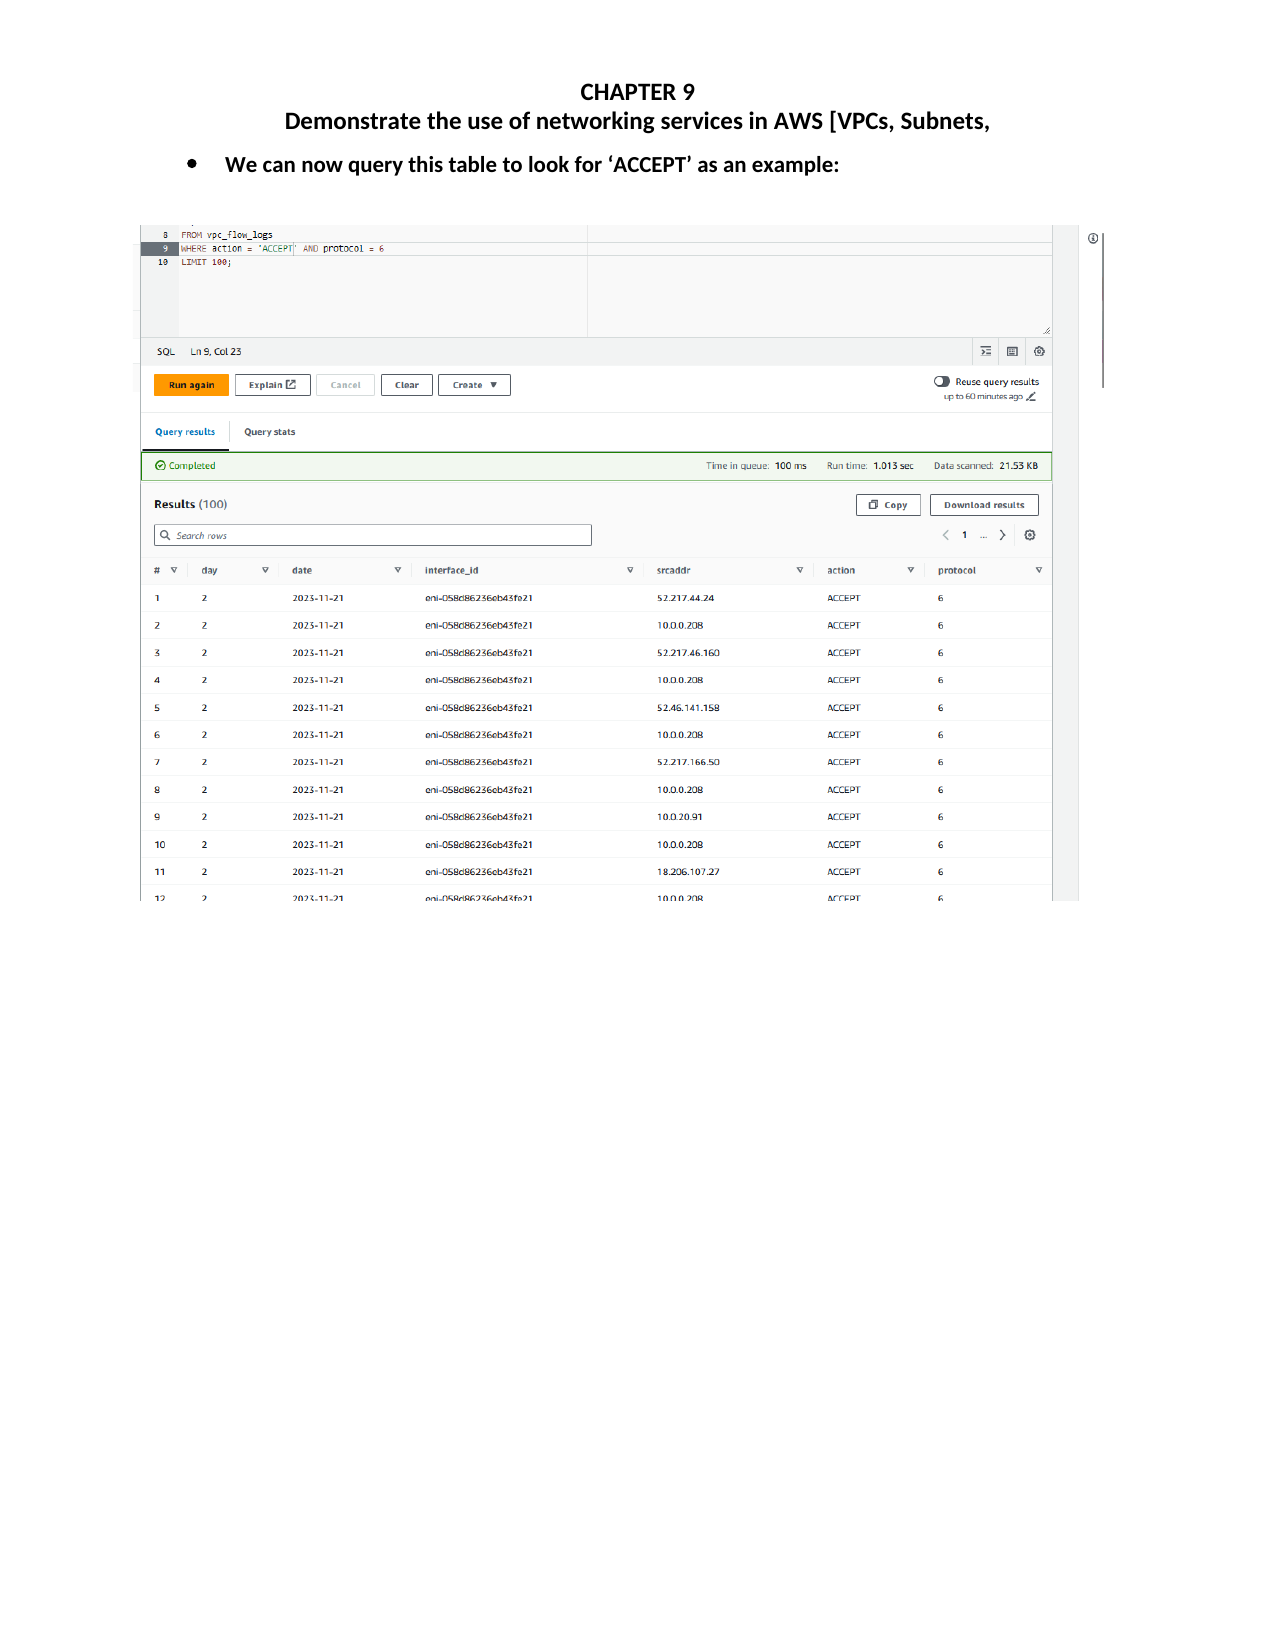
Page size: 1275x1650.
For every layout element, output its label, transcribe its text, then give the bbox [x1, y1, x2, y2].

picture [132, 225, 1106, 901]
list We can now query this table to look for ‘ACCEPT’ as an example: [187, 150, 1250, 178]
